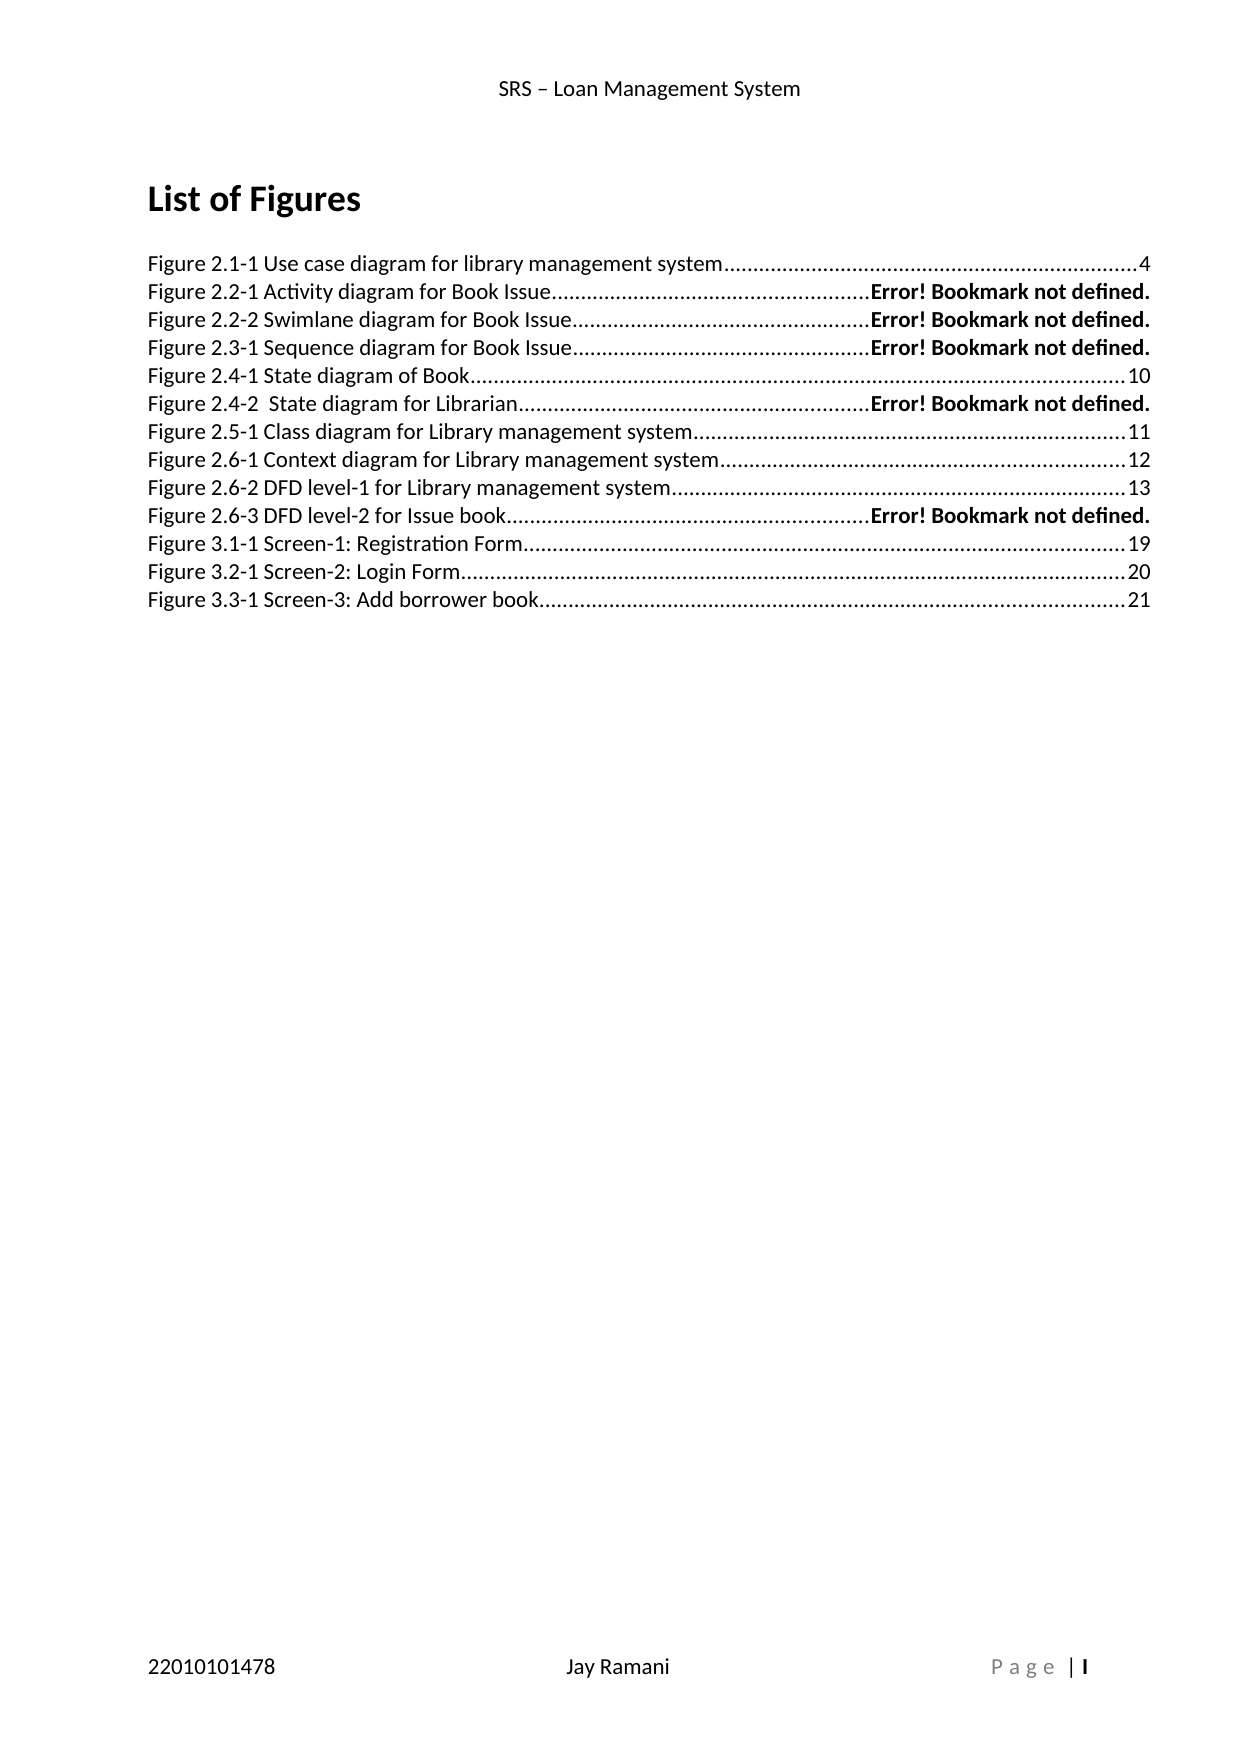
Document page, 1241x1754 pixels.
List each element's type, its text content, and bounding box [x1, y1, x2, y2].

text Figure 2.6-3 DFD level-2 for Issue book Error! Bookmark not defined. [148, 501, 1152, 529]
text Figure 2.6-2 DFD level-1 for Library management system 13 [148, 473, 1152, 501]
text Figure 2.1-1 Use case diagram for library management system 4 [148, 249, 1152, 277]
text Figure 3.1-1 Screen-1: Registration Form 19 [148, 529, 1152, 557]
text Figure 2.2-2 Swimlane diagram for Book Issue Error! Bookmark not defined. [148, 305, 1152, 333]
text Figure 2.6-1 Context diagram for Library management system 12 [148, 445, 1152, 473]
text Figure 3.3-1 Screen-3: Add borrower book 21 [148, 585, 1152, 613]
text Figure 2.4-1 State diagram of Book 10 [148, 361, 1152, 389]
text Figure 2.4-2 State diagram for Librarian Error! Bookmark not defined. [148, 389, 1152, 417]
text Figure 2.5-1 Class diagram for Library management system 11 [148, 417, 1152, 445]
text Figure 2.2-1 Activity diagram for Book Issue Error! Bookmark not defined. [148, 277, 1152, 305]
text Figure 2.3-1 Sequence diagram for Book Issue Error! Bookmark not defined. [148, 333, 1152, 361]
subtitle List of Figures [148, 175, 1152, 221]
text Figure 3.2-1 Screen-2: Login Form 20 [148, 557, 1152, 585]
